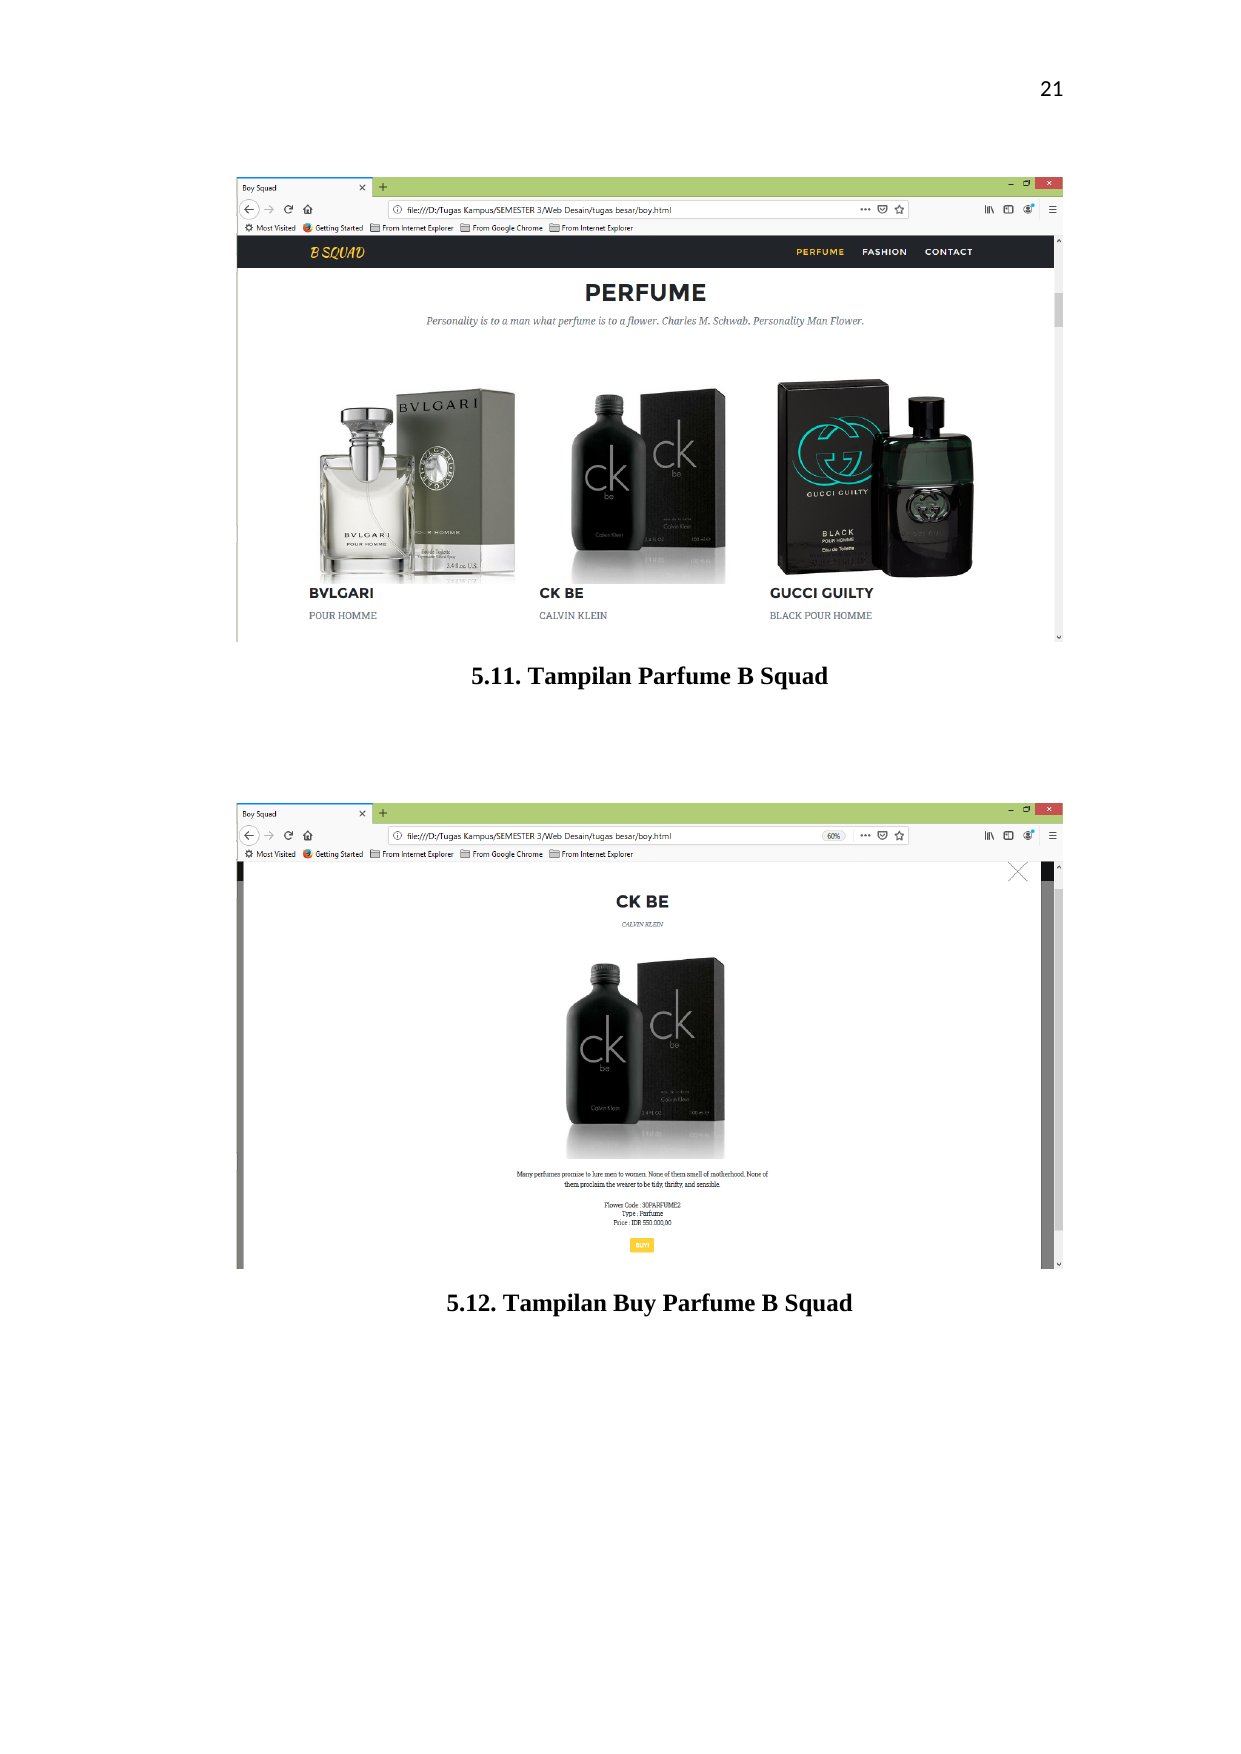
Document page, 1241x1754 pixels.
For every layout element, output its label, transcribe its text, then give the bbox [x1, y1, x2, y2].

picture [236, 177, 1063, 642]
text 5.11. Tampilan Parfume B Squad [236, 661, 1063, 689]
picture [236, 803, 1063, 1269]
text 5.12. Tampilan Buy Parfume B Squad [236, 1288, 1063, 1316]
